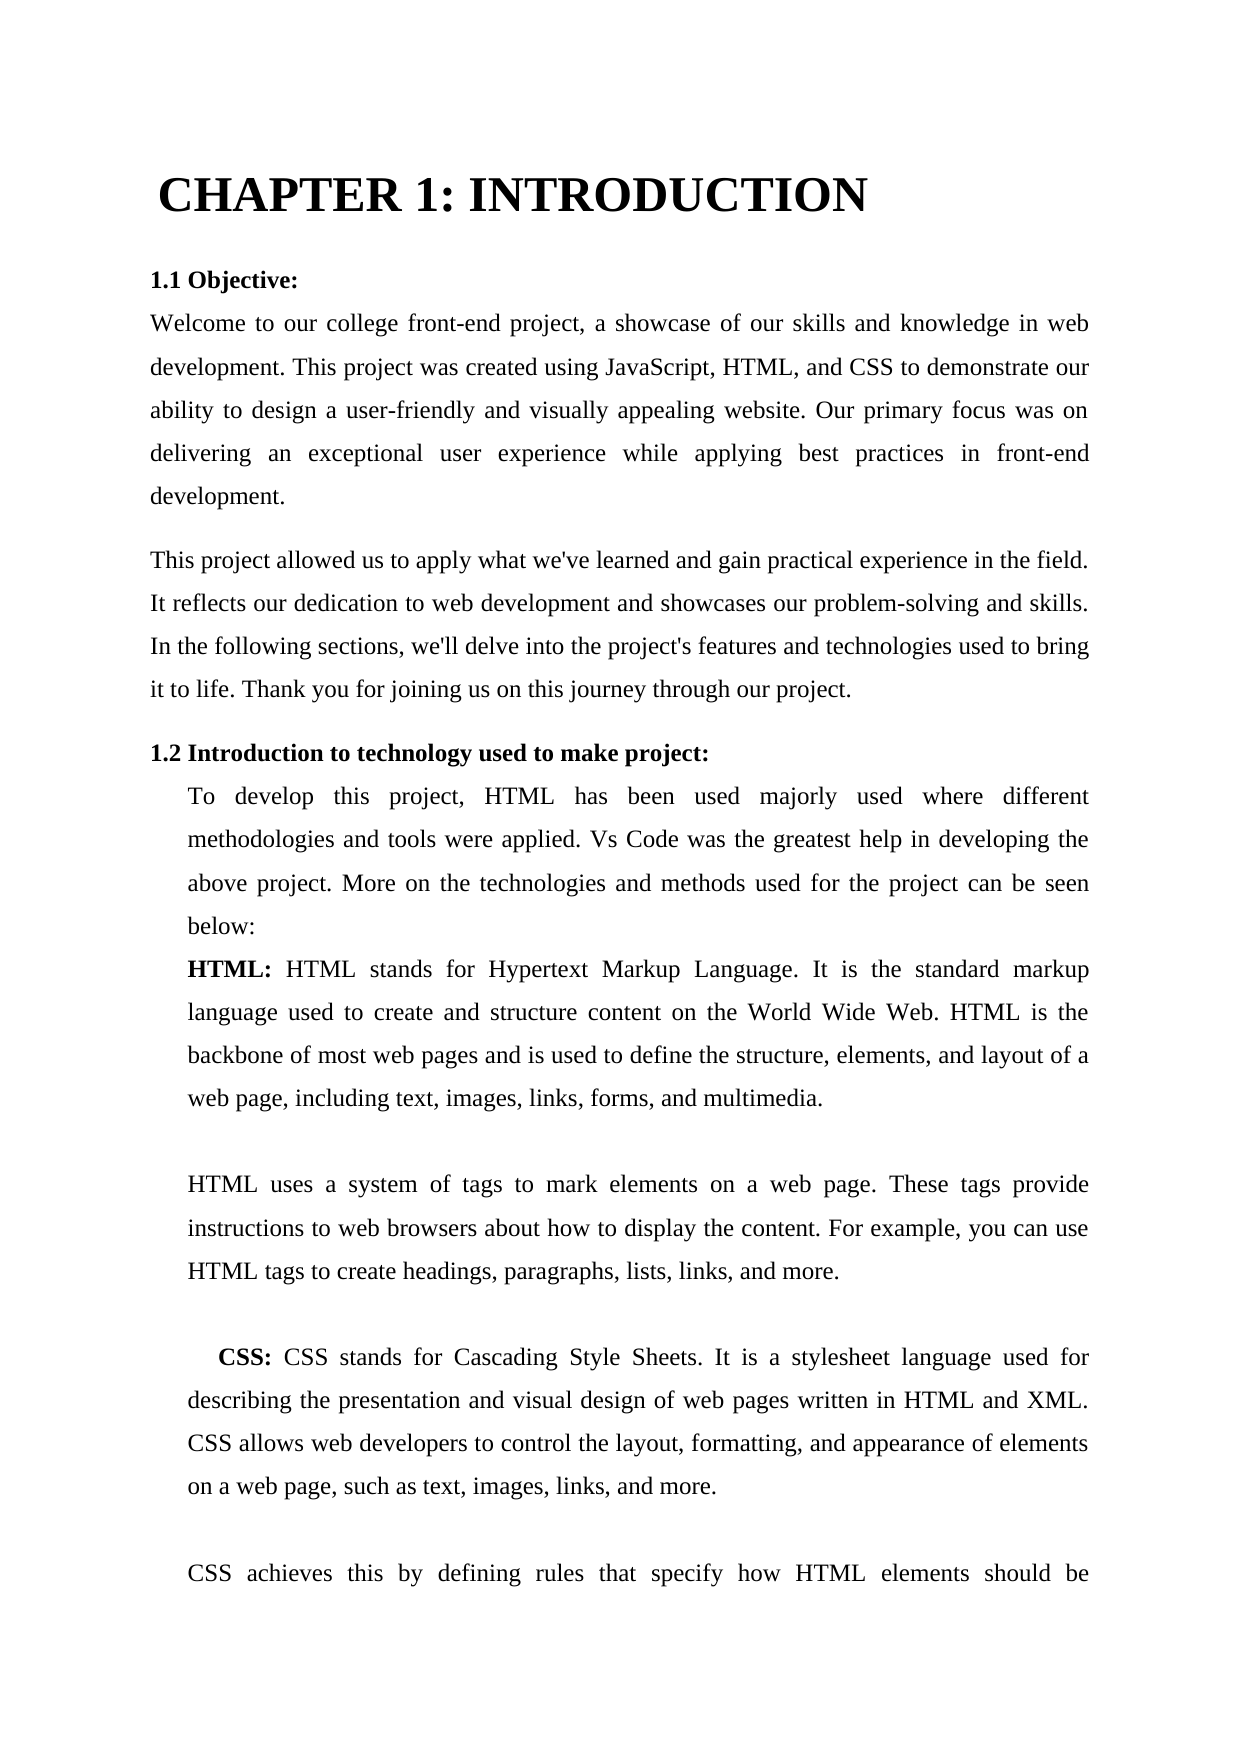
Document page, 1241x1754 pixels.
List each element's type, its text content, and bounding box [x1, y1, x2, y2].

list To develop this project, HTML has been used majorly used where different methodologies and tools were applied. Vs Code was the greatest help in developing the above project. More on the technologies and methods used for the project can be seen below: [187, 781, 1090, 939]
list Introduction to technology used to make project: [150, 738, 1090, 767]
list Objective: [150, 265, 908, 294]
list CSS: CSS stands for Cascading Style Sheets. It is a stylesheet language used for describing the presentation and visual design of web pages written in HTML and XML. CSS allows web developers to control the layout, formatting, and appearance of elements on a web page, such as text, images, links, and more. [150, 1342, 1090, 1500]
list HTML: HTML stands for Hypertext Markup Language. It is the standard markup language used to create and structure content on the World Wide Web. HTML is the backbone of most web pages and is used to define the structure, elements, and layout of a web page, including text, images, links, forms, and multimedia. [187, 954, 1090, 1112]
text Welcome to our college front-end project, a showcase of our skills and knowledge in web development. This project was created using JavaScript, HTML, and CSS to demonstrate our ability to design a user-friendly and visually appealing website. Our primary focus was on delivering an exceptional user experience while applying best practices in front-end development. [150, 308, 1090, 510]
list HTML uses a system of tags to mark elements on a web page. These tags provide instructions to web browsers about how to display the content. For example, you can use HTML tags to create headings, paragraphs, lists, links, and more. [187, 1169, 1090, 1284]
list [187, 1558, 1090, 1586]
text CHAPTER 1: INTRODUCTION [150, 164, 908, 222]
text This project allowed us to apply what we've learned and gain practical experience in the field. It reflects our dedication to web development and showcases our problem-solving and skills. In the following sections, we'll delve into the project's features and technologies used to bring it to life. Thank you for joining us on this journey through our project. [150, 545, 1090, 703]
